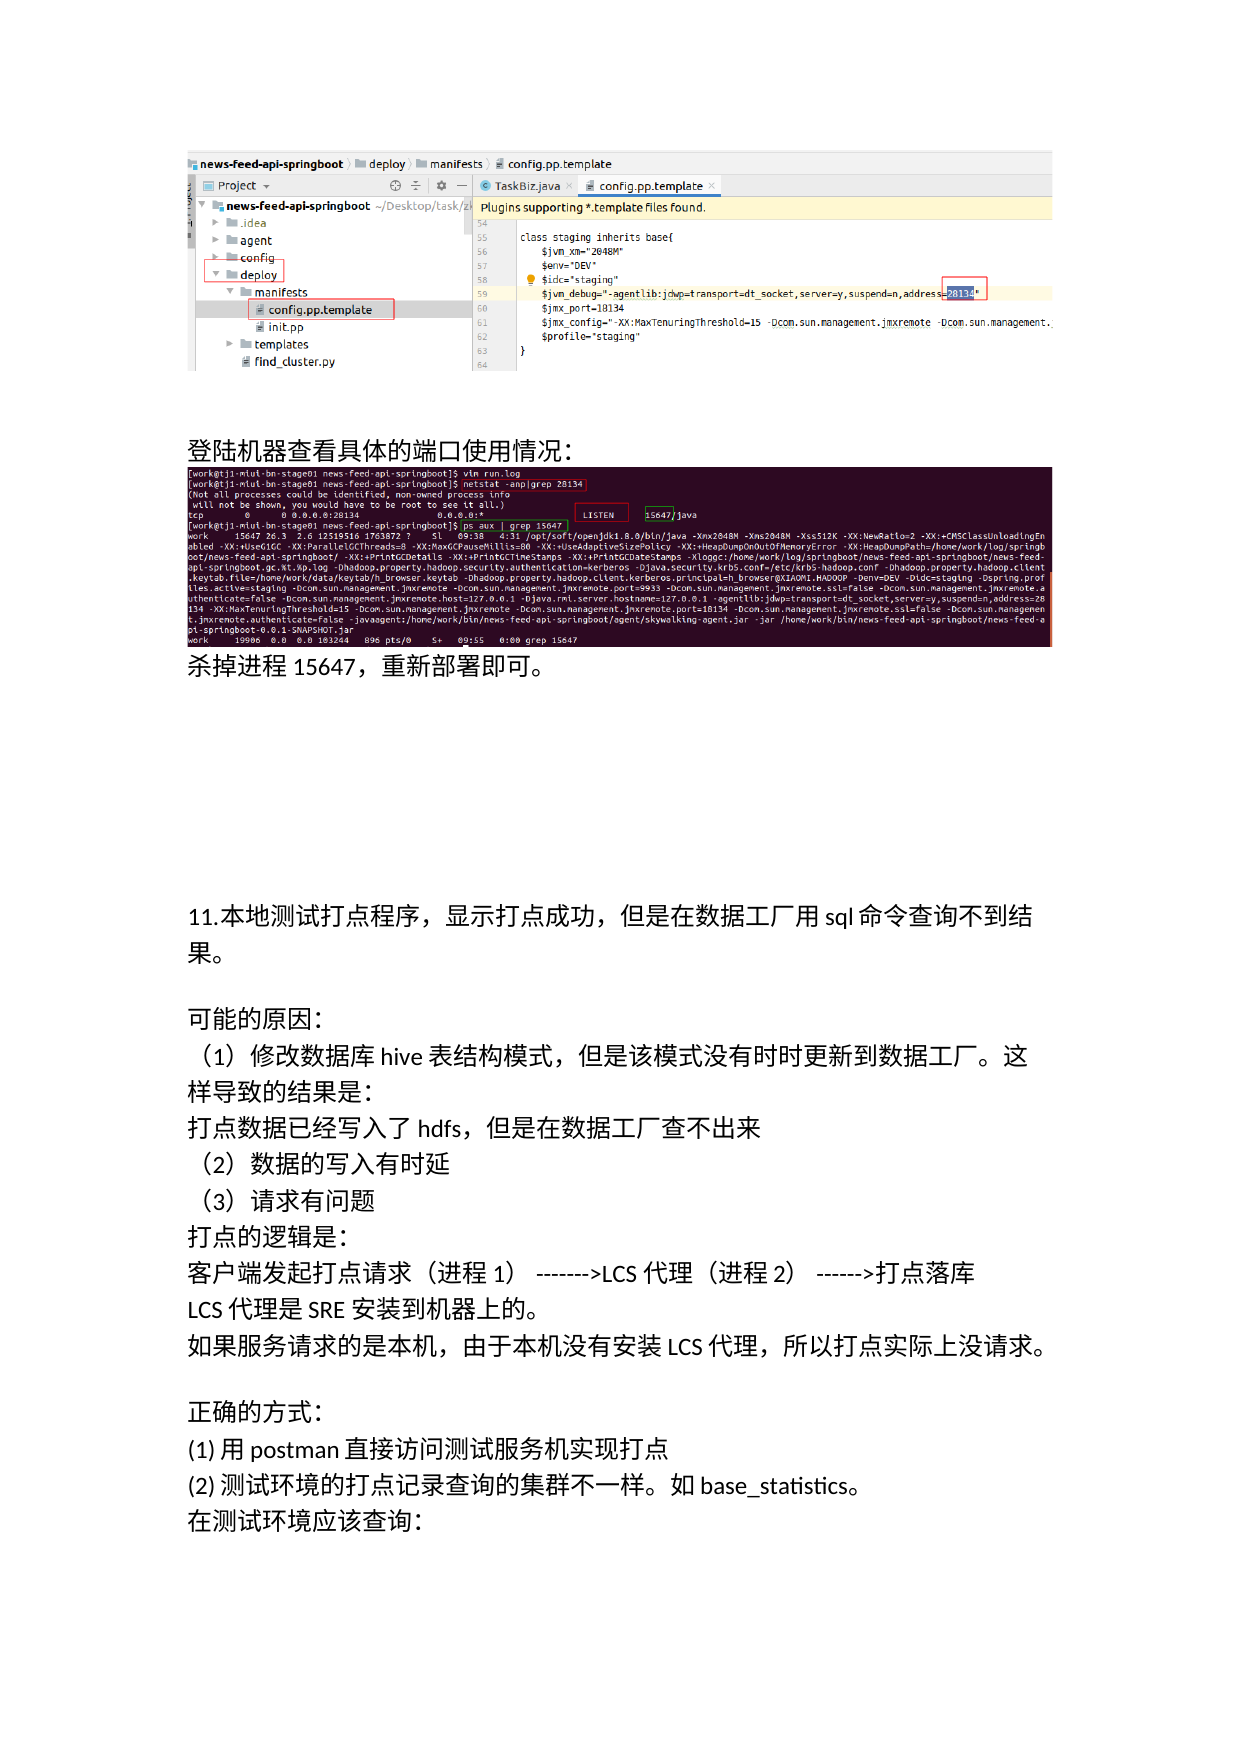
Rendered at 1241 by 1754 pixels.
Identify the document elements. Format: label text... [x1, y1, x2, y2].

list 可能的原因： [187, 1000, 1053, 1036]
list 本地测试打点程序，显示打点成功，但是在数据工厂用sql命令查询不到结果。 [187, 897, 1053, 969]
list 客户端发起打点请求（进程1） ------->LCS 代理（进程2） ------>打点落库 [187, 1253, 1053, 1290]
list 打点数据已经写入了hdfs，但是在数据工厂查不出来 [187, 1108, 1053, 1145]
list 打点的逻辑是： [187, 1217, 1053, 1253]
list 如果服务请求的是本机，由于本机没有安装LCS代理，所以打点实际上没请求。 [187, 1326, 1053, 1362]
list LCS代理是SRE 安装到机器上的。 [187, 1290, 1053, 1326]
picture [187, 467, 1053, 647]
picture [187, 150, 1053, 371]
list 在测试环境应该查询： [187, 1502, 1053, 1538]
list 用postman直接访问测试服务机实现打点 [187, 1429, 1053, 1465]
list 正确的方式： [187, 1393, 1053, 1429]
list 数据的写入有时延 [187, 1145, 1053, 1181]
list 请求有问题 [187, 1181, 1053, 1217]
list （1）修改数据库hive表结构模式，但是该模式没有时时更新到数据工厂。这样导致的结果是： [187, 1036, 1053, 1108]
list 测试环境的打点记录查询的集群不一样。如base_statistics。 [187, 1465, 1053, 1502]
list 杀掉进程15647，重新部署即可。 [187, 647, 1053, 683]
list 登陆机器查看具体的端口使用情况： [187, 431, 1053, 467]
